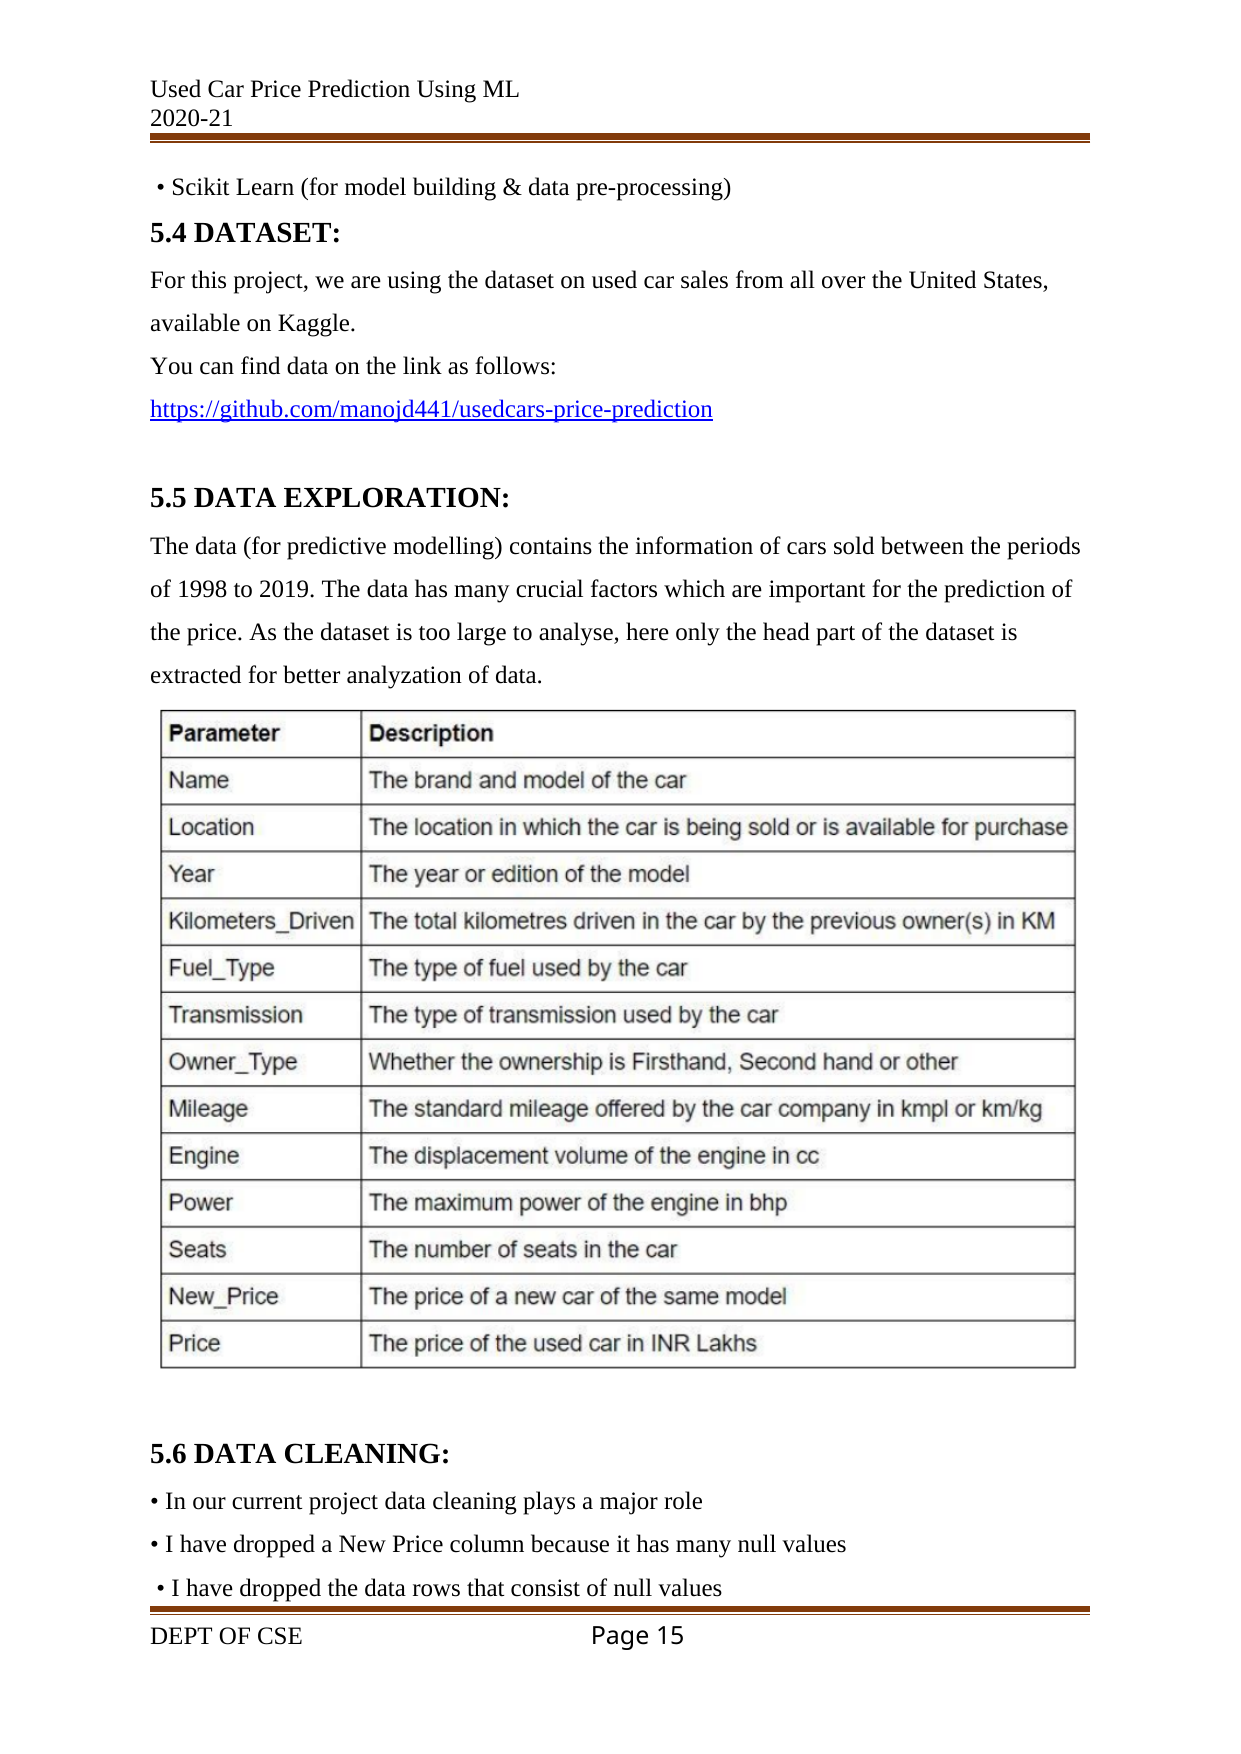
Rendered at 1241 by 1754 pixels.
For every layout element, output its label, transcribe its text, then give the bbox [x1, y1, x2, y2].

picture [150, 703, 1091, 1379]
text The data (for predictive modelling) contains the information of cars sold between the periods of 1998 to 2019. The data has many crucial factors which are important for the prediction of the price. As the dataset is too large to analyse, here only the head part of the dataset is extracted for better analyzation of data. [150, 531, 1090, 689]
text • I have dropped the data rows that consist of null values [150, 1573, 1090, 1601]
text 5.6 DATA CLEANING: [150, 1436, 1090, 1469]
text For this project, we are using the dataset on used car sales from all over the United States, available on Kaggle. [150, 265, 1090, 337]
text 5.4 DATASET: [150, 215, 1090, 248]
text 5.5 DATA EXPLORATION: [150, 481, 1090, 514]
text You can find data on the link as follows: [150, 351, 1090, 380]
text • In our current project data cleaning plays a major role [150, 1486, 1090, 1515]
text https://github.com/manojd441/usedcars-price-prediction [150, 394, 1090, 423]
text • Scikit Learn (for model building & data pre-processing) [150, 172, 1090, 200]
text • I have dropped a New Price column because it has many null values [150, 1529, 1090, 1558]
